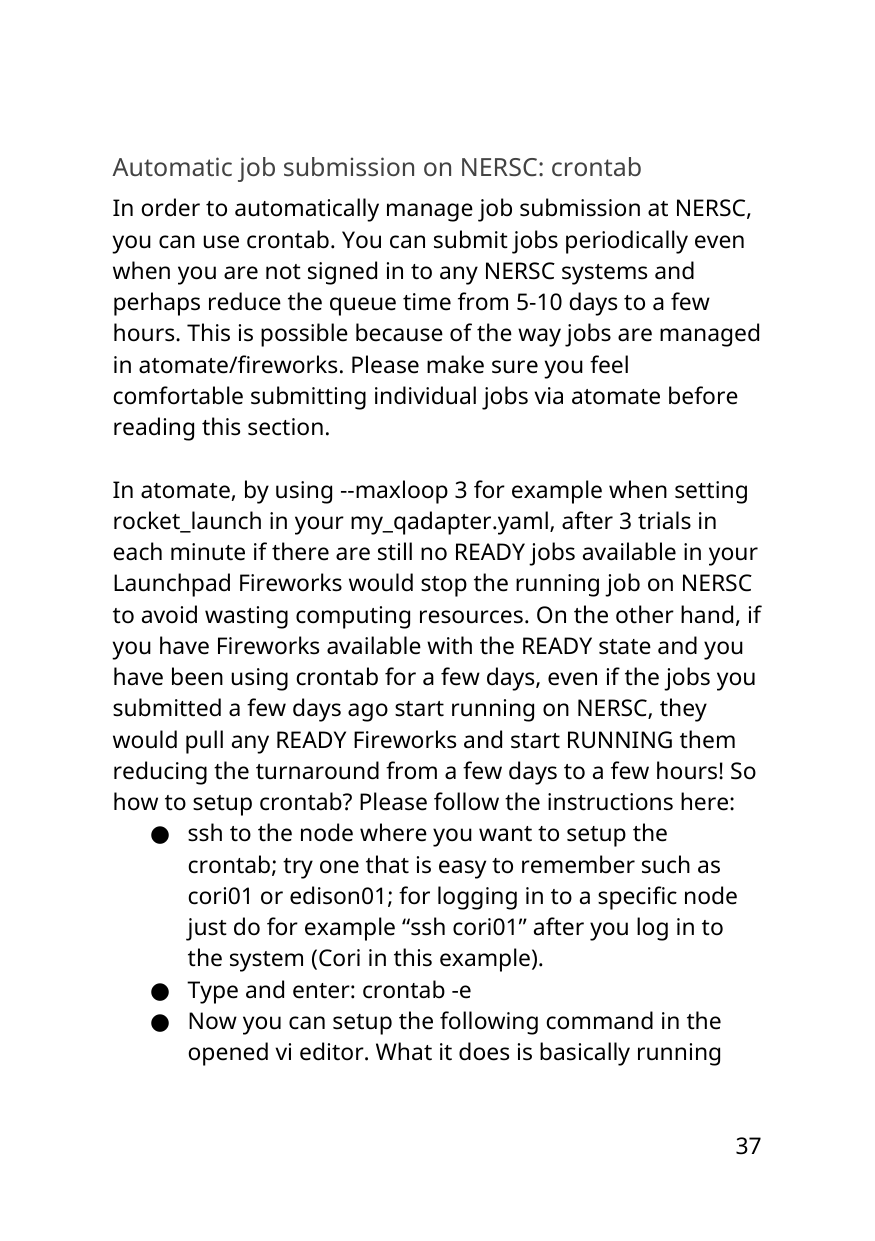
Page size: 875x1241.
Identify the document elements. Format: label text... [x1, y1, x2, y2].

text In order to automatically manage job submission at NERSC, you can use crontab. You can submit jobs periodically even when you are not signed in to any NERSC systems and perhaps reduce the queue time from 5-10 days to a few hours. This is possible because of the way jobs are managed in atomate/fireworks. Please make sure you feel comfortable submitting individual jobs via atomate before reading this section. [112, 192, 762, 442]
text In atomate, by using --maxloop 3 for example when setting rocket_launch in your my_qadapter.yaml, after 3 trials in each minute if there are still no READY jobs available in your Launchpad Fireworks would stop the running job on NERSC to avoid wasting computing resources. On the other hand, if you have Fireworks available with the READY state and you have been using crontab for a few days, even if the jobs you submitted a few days ago start running on NERSC, they would pull any READY Fireworks and start RUNNING them reducing the turnaround from a few days to a few hours! So how to setup crontab? Please follow the instructions here: [112, 474, 762, 817]
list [150, 1005, 762, 1067]
list Type and enter: crontab -e [150, 974, 762, 1005]
subtitle Automatic job submission on NERSC: crontab [112, 150, 762, 184]
list ssh to the node where you want to setup the crontab; try one that is easy to remember such as cori01 or edison01; for logging in to a specific node just do for example “ssh cori01” after you log in to the system (Cori in this example). [150, 817, 762, 974]
